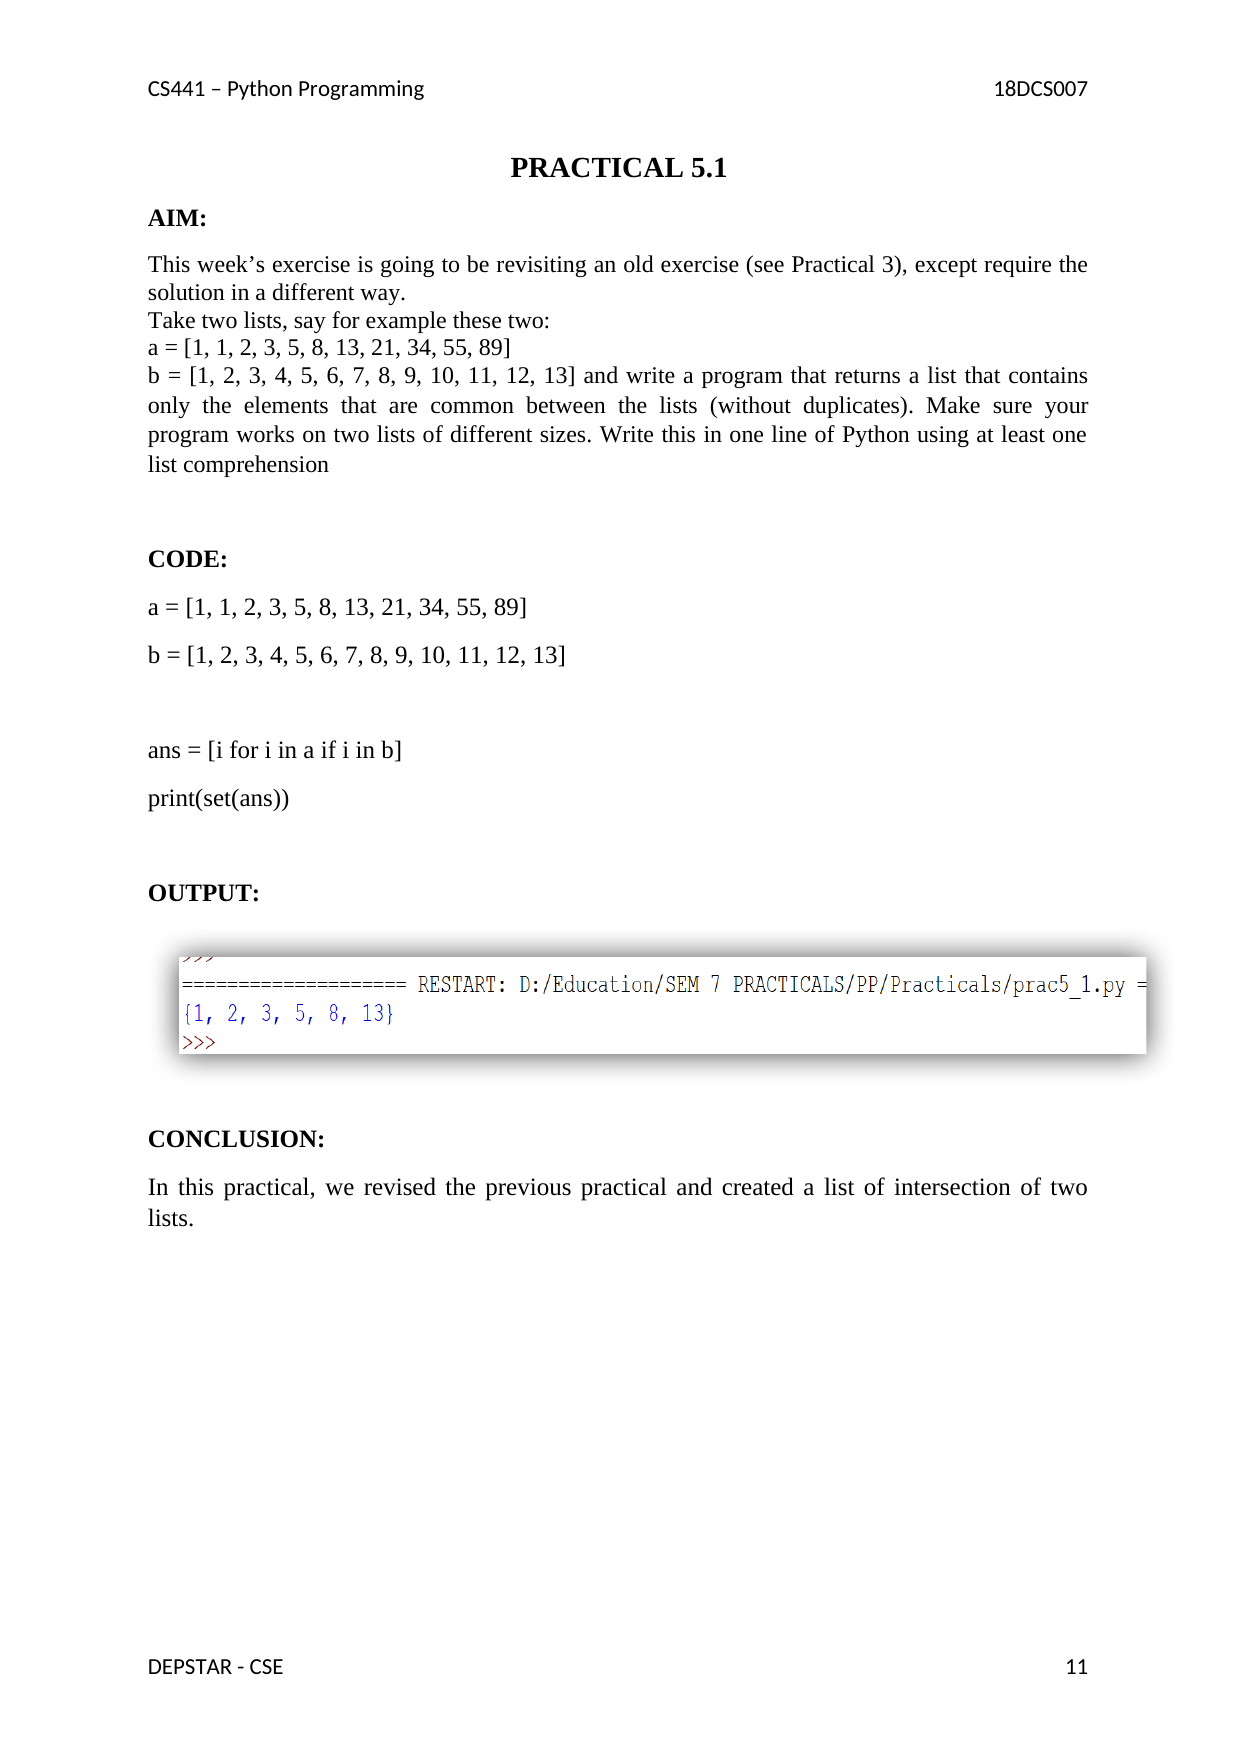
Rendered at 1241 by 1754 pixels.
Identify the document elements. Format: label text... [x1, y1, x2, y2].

text b = [1, 2, 3, 4, 5, 6, 7, 8, 9, 10, 11, 12, 13] and write a program that returns a list that contains only the elements that are common between the lists (without duplicates). Make sure your program works on two lists of different sizes. Write this in one line of Python using at least one list comprehension [148, 361, 1090, 478]
text CODE: [148, 544, 1090, 573]
text ans = [i for i in a if i in b] [148, 735, 1090, 764]
text print(set(ans)) [148, 783, 1090, 812]
picture [178, 957, 1147, 1054]
text OUTPUT: [148, 878, 1090, 907]
text CONCLUSION: [148, 1124, 1090, 1153]
text In this practical, we revised the previous practical and created a list of intersection of two lists. [148, 1172, 1090, 1232]
text This week’s exercise is going to be revisiting an old exercise (see Practical 3), except require the solution in a different way. [148, 251, 1090, 306]
text AIM: [148, 203, 1090, 232]
text PRACTICAL 5.1 [148, 150, 1090, 183]
text a = [1, 1, 2, 3, 5, 8, 13, 21, 34, 55, 89] [148, 592, 1090, 621]
text Take two lists, say for example these two: [148, 306, 1090, 333]
text b = [1, 2, 3, 4, 5, 6, 7, 8, 9, 10, 11, 12, 13] [148, 640, 1090, 669]
text a = [1, 1, 2, 3, 5, 8, 13, 21, 34, 55, 89] [148, 333, 1090, 361]
